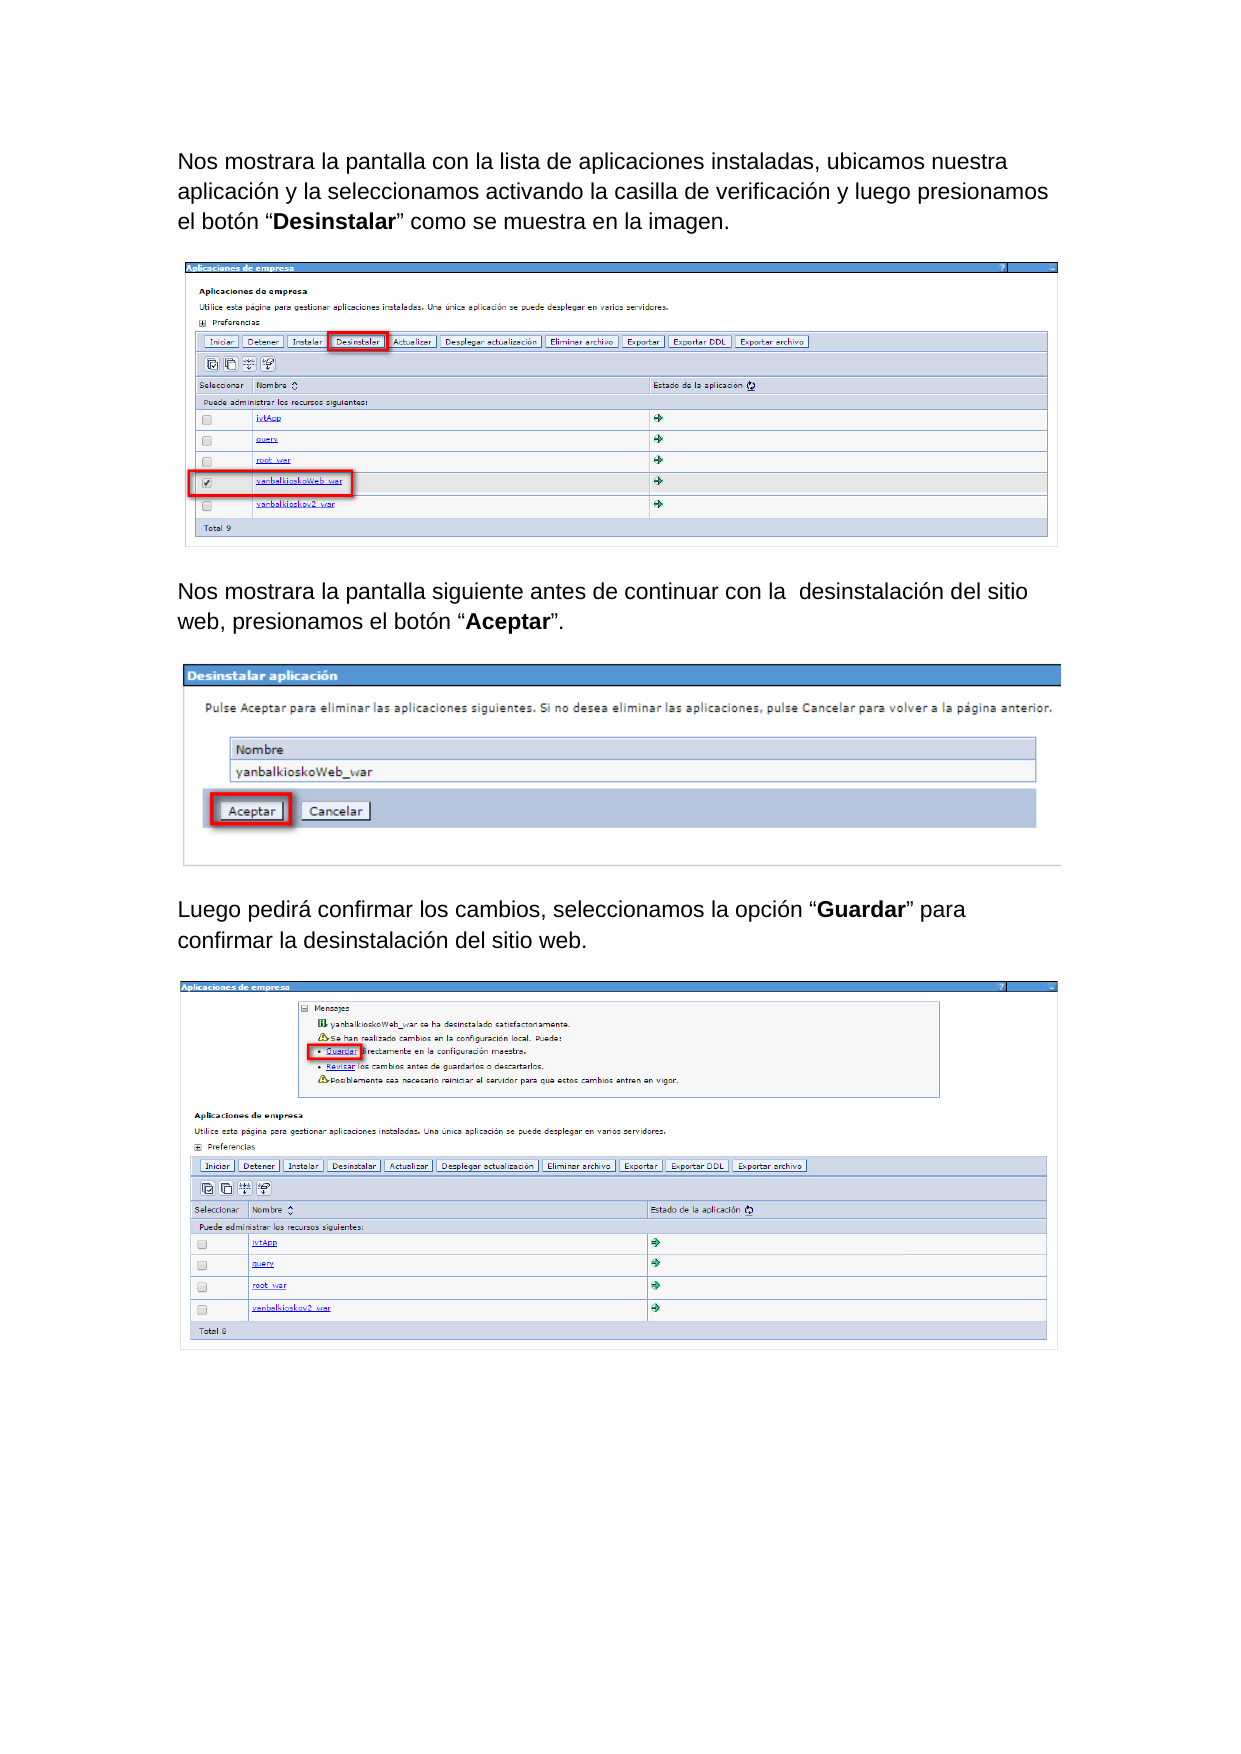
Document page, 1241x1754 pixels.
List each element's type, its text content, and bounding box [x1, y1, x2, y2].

text Luego pedirá confirmar los cambios, seleccionamos la opción “Guardar” para confirmar la desinstalación del sitio web. [177, 896, 1063, 953]
text Nos mostrara la pantalla siguiente antes de continuar con la desinstalación del sitio web, presionamos el botón “Aceptar”. [177, 578, 1063, 634]
text Nos mostrara la pantalla con la lista de aplicaciones instaladas, ubicamos nuestra aplicación y la seleccionamos activando la casilla de verificación y luego presionamos el botón “Desinstalar” como se muestra en la imagen. [177, 148, 1063, 234]
picture [177, 259, 1063, 553]
picture [177, 977, 1063, 1353]
picture [177, 659, 1061, 872]
